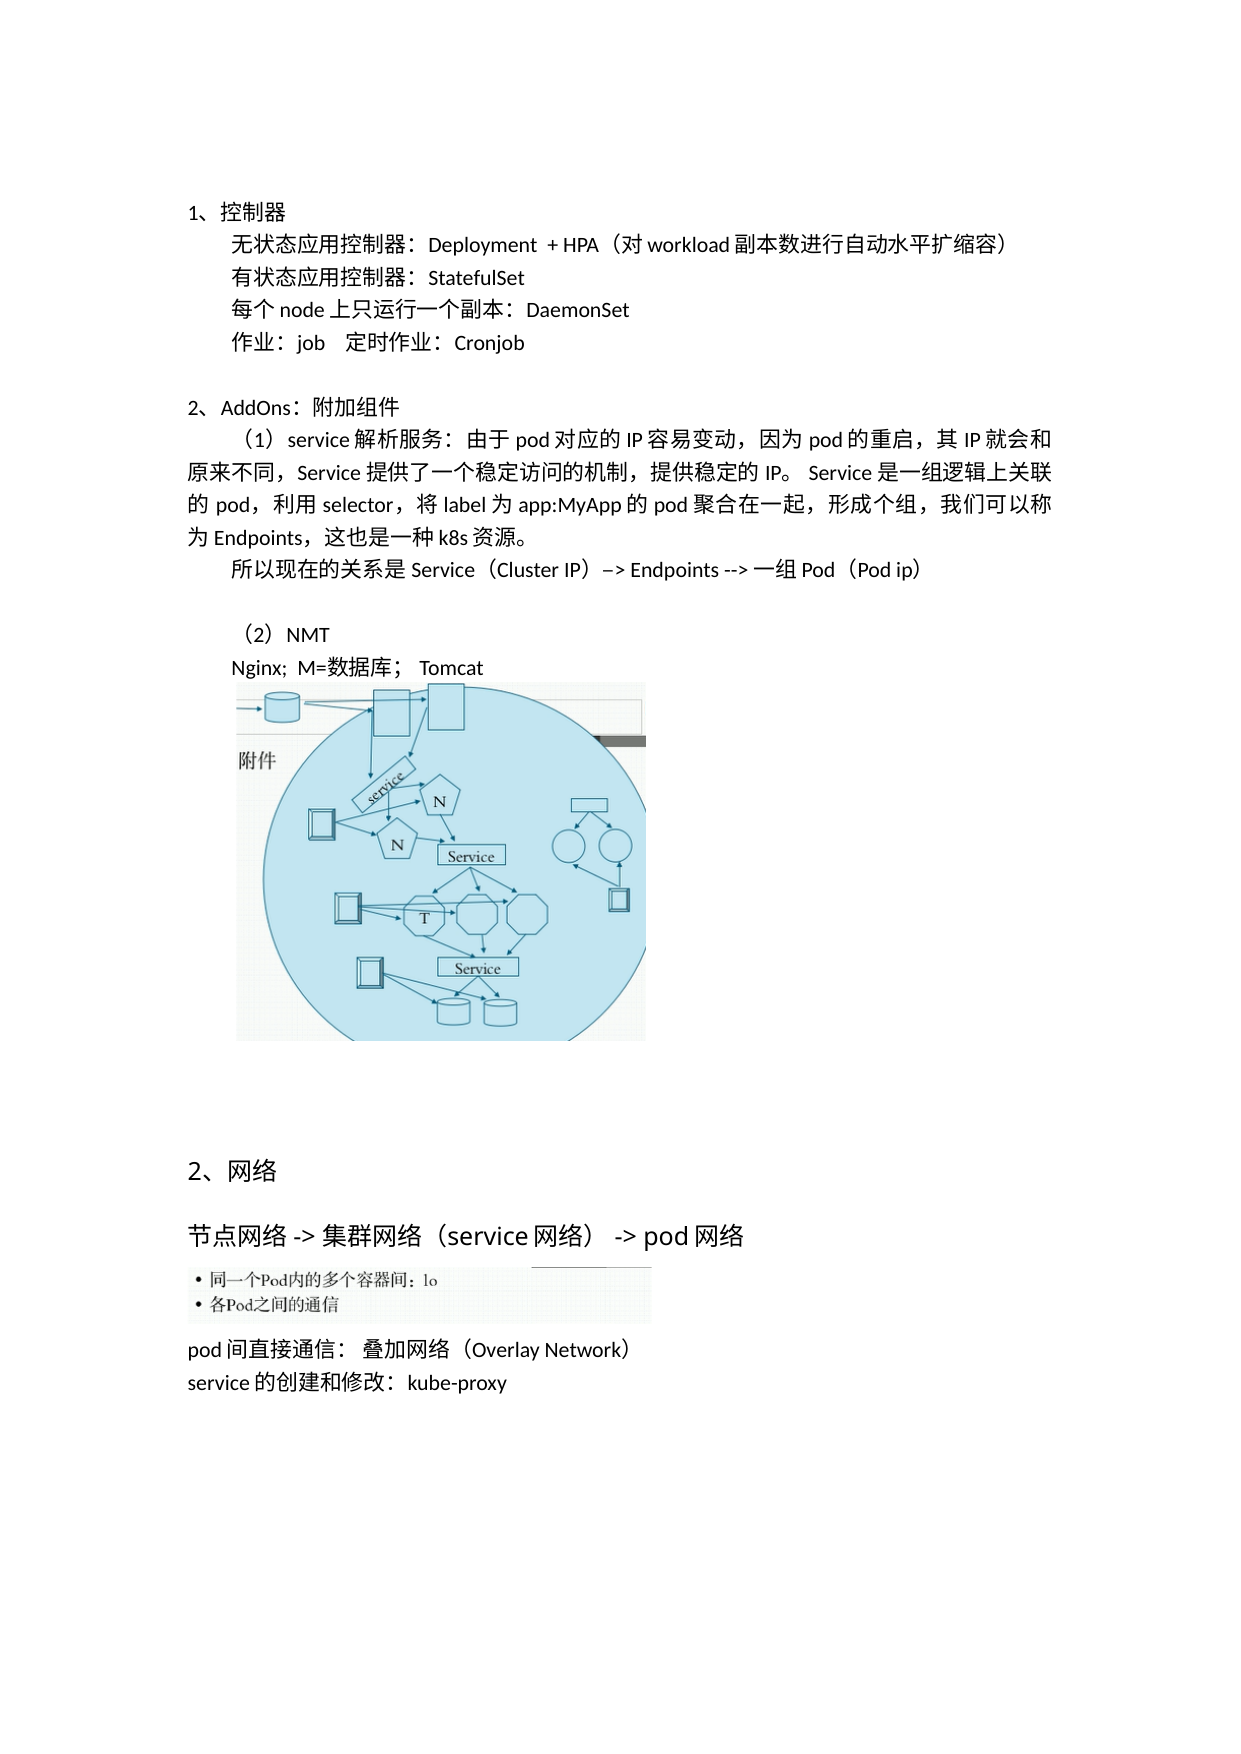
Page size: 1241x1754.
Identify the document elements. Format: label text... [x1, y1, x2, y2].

text 每个node上只运行一个副本：DaemonSet [187, 292, 1053, 324]
text （1）service解析服务：由于pod对应的IP容易变动，因为pod的重启，其IP就会和原来不同，Service 提供了一个稳定访问的机制，提供稳定的IP。 Service 是一组逻辑上关联的 pod，利用selector，将label为app:MyApp的pod聚合在一起，形成个组，我们可以称为Endpoints，这也是一种k8s资源。 [187, 422, 1053, 552]
text 作业：job 定时作业：Cronjob [187, 324, 1053, 357]
list 无状态应用控制器：Deployment + HPA（对workload副本数进行自动水平扩缩容） [187, 227, 1053, 259]
picture [236, 682, 646, 1041]
list Nginx; M=数据库； Tomcat [187, 649, 1053, 682]
list NMT [187, 617, 1053, 649]
text 2、AddOns：附加组件 [187, 389, 1053, 422]
list 节点网络 -> 集群网络（service网络） -> pod网络 [187, 1202, 1053, 1267]
picture [187, 1267, 652, 1324]
list 网络 [187, 1137, 1053, 1202]
list pod间直接通信： 叠加网络（Overlay Network） [187, 1332, 1053, 1364]
list 有状态应用控制器：StatefulSet [187, 259, 1053, 292]
list 控制器 [187, 194, 1053, 227]
text 所以现在的关系是 Service（Cluster IP）–> Endpoints --> 一组Pod（Pod ip） [187, 552, 1053, 584]
list service的创建和修改：kube-proxy [187, 1364, 1053, 1397]
